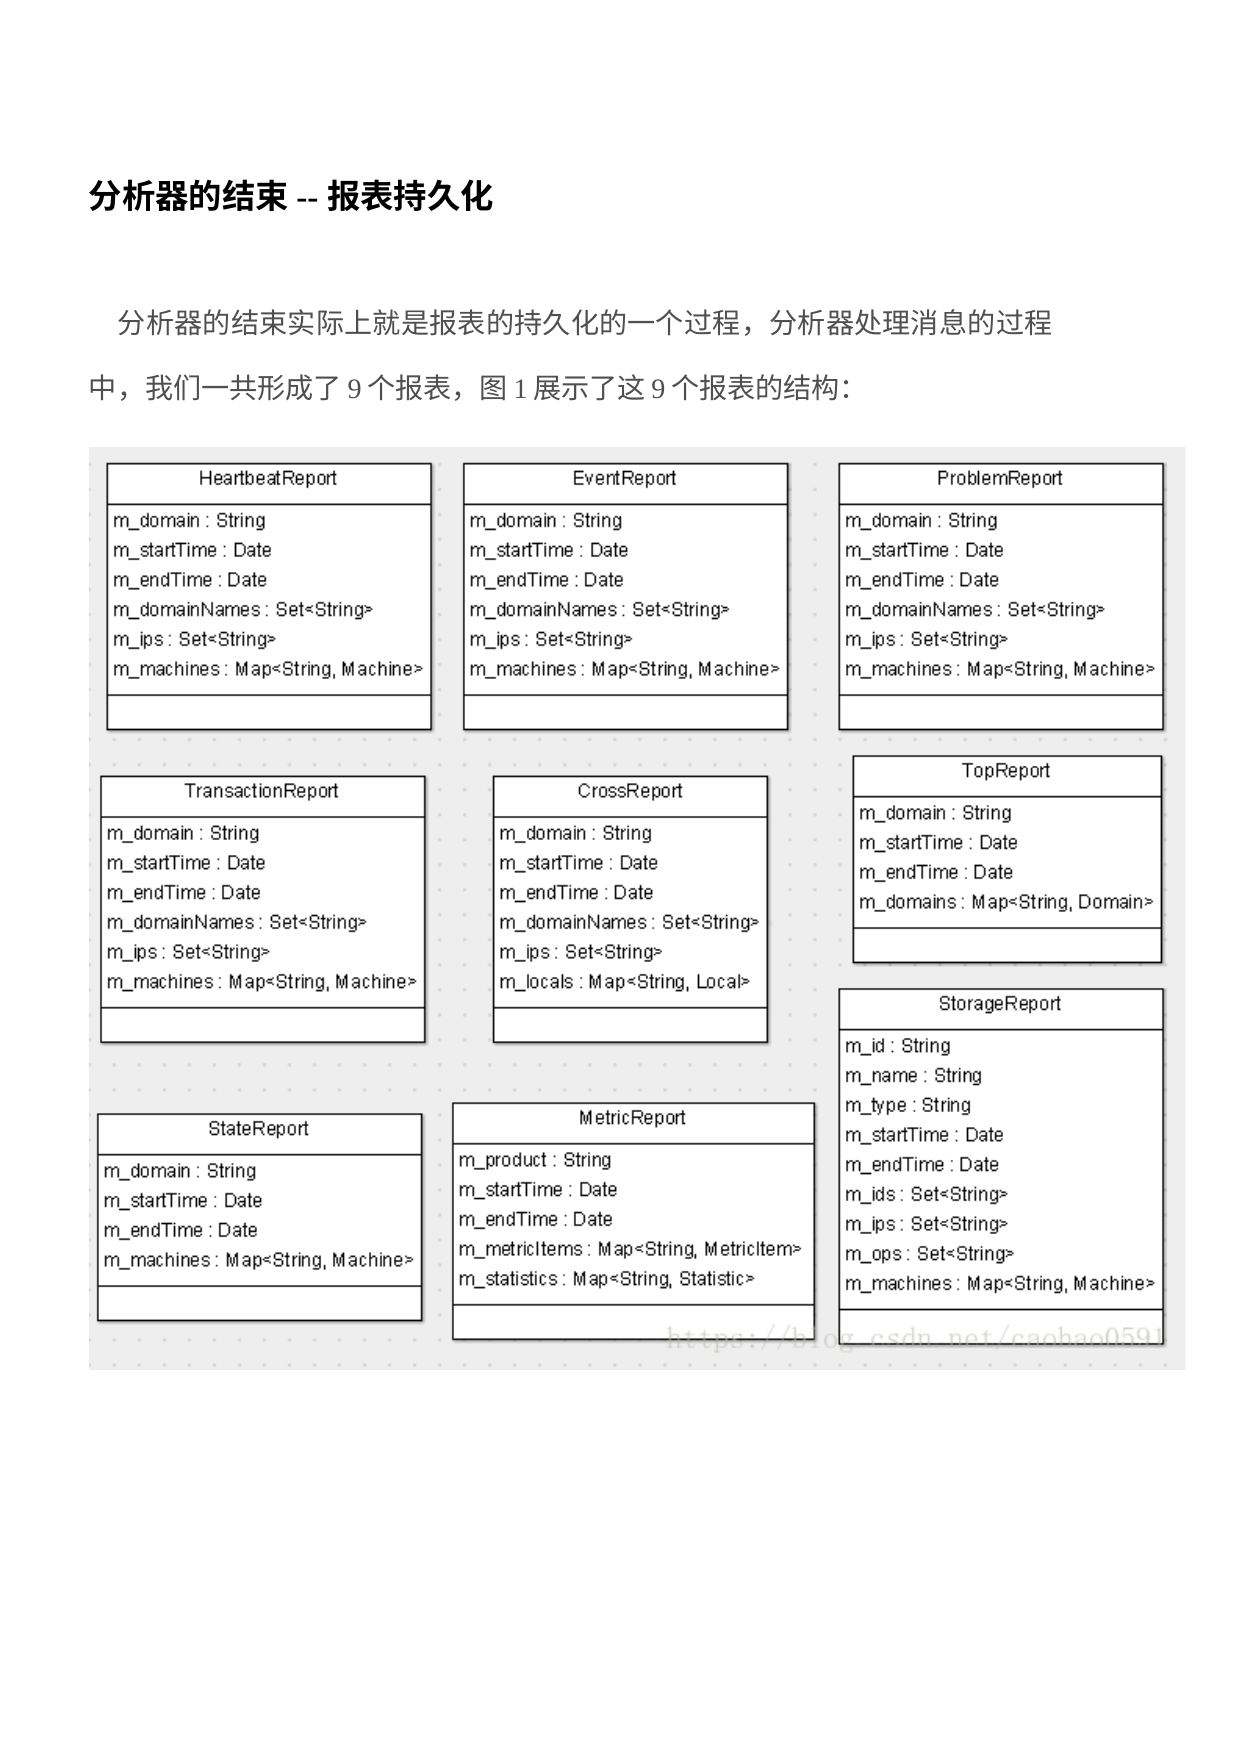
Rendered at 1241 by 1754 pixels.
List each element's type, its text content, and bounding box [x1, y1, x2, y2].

text 分析器的结束实际上就是报表的持久化的一个过程，分析器处理消息的过程中，我们一共形成了9个报表，图1展示了这9个报表的结构： [89, 289, 1053, 419]
picture [88, 447, 1186, 1370]
subtitle 分析器的结束 -- 报表持久化 [89, 162, 1053, 227]
